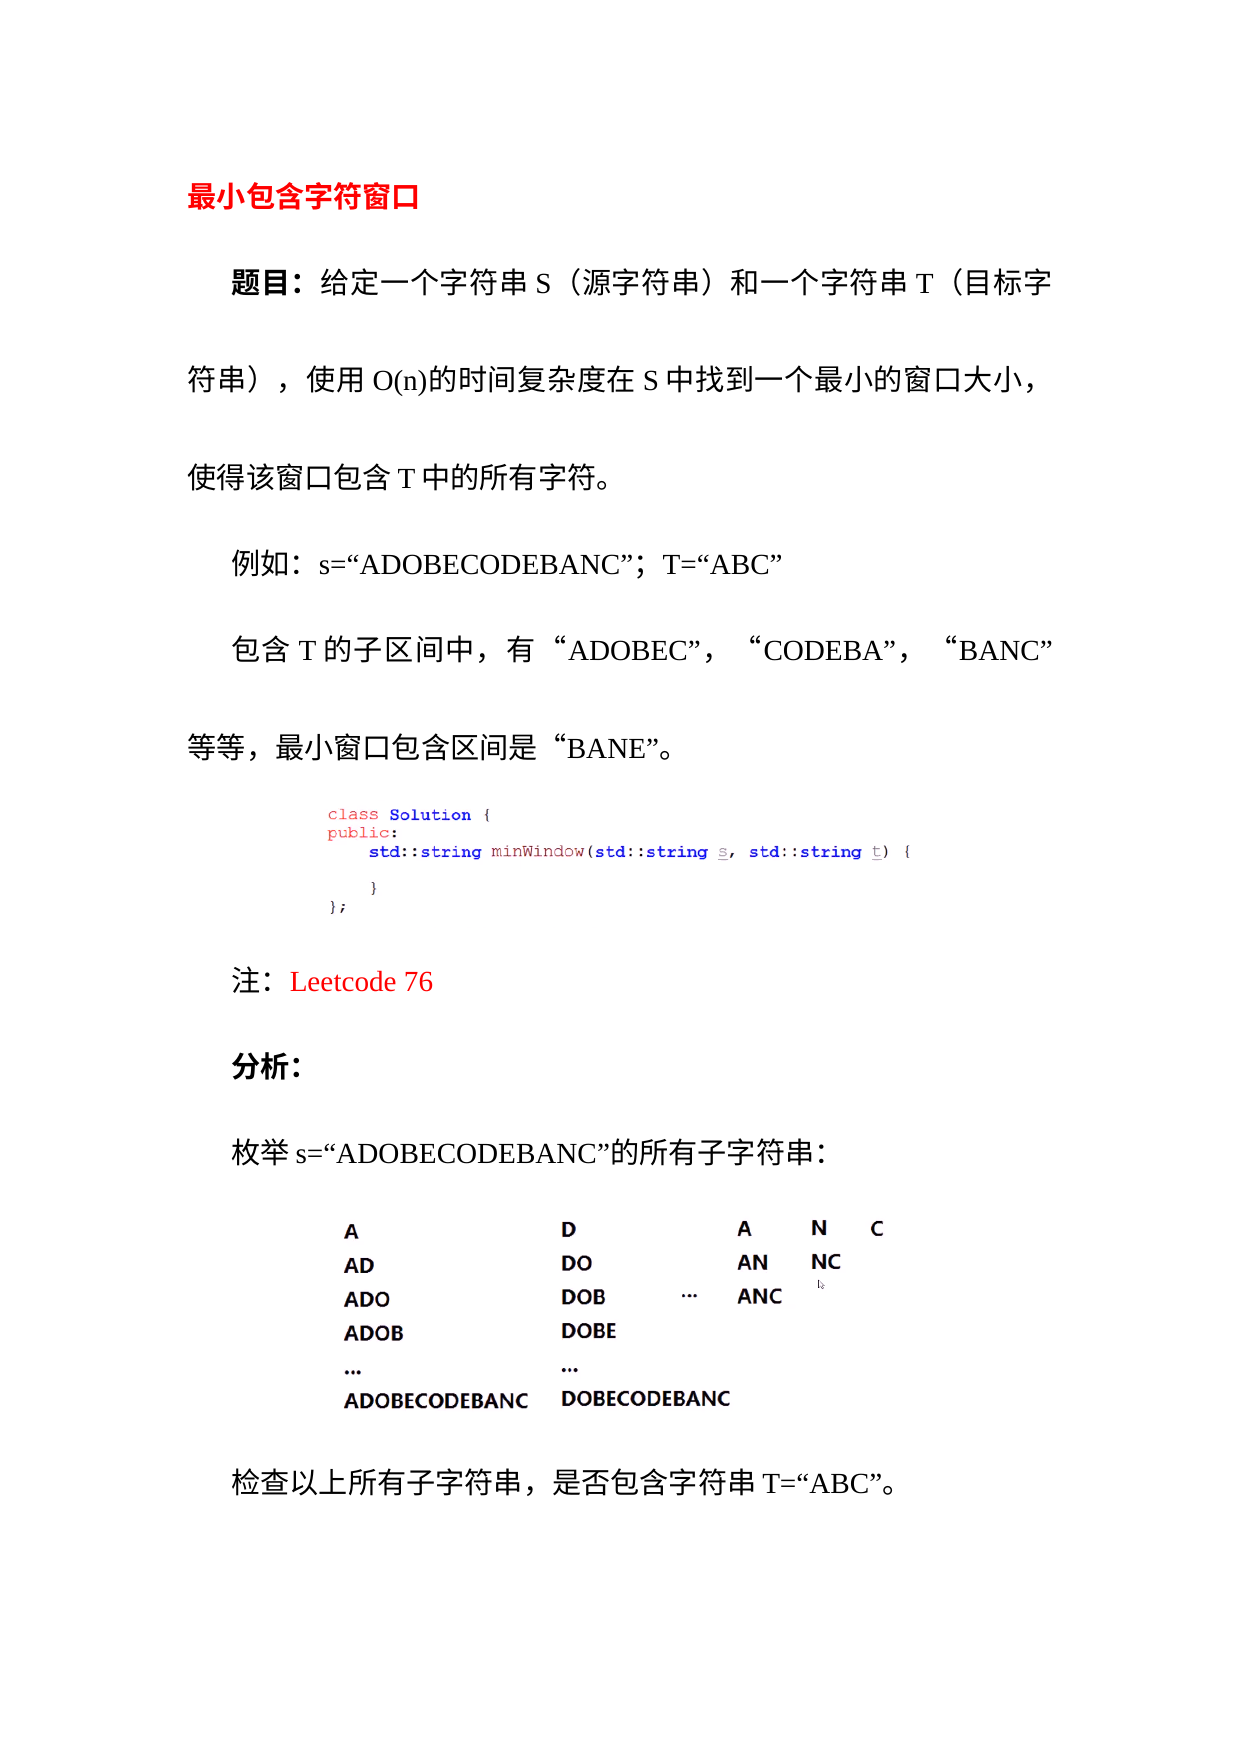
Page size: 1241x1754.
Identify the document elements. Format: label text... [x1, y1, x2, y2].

picture [314, 799, 927, 928]
subtitle 最小包含字符窗口 [187, 162, 1053, 227]
text 题目：给定一个字符串S（源字符串）和一个字符串T（目标字符串），使用O(n)的时间复杂度在S中找到一个最小的窗口大小，使得该窗口包含T中的所有字符。 [187, 248, 1053, 508]
text 检查以上所有子字符串，是否包含字符串T=“ABC”。 [187, 1448, 1053, 1513]
text 枚举s=“ADOBECODEBANC”的所有子字符串： [187, 1118, 1053, 1183]
text 注：Leetcode 76 [187, 946, 1053, 1011]
text 例如：s=“ADOBECODEBANC”；T=“ABC” [187, 529, 1053, 594]
picture [332, 1204, 908, 1424]
text 包含T的子区间中，有“ADOBEC”，“CODEBA”，“BANC”等等，最小窗口包含区间是“BANE”。 [187, 615, 1053, 778]
text 分析： [187, 1032, 1053, 1097]
